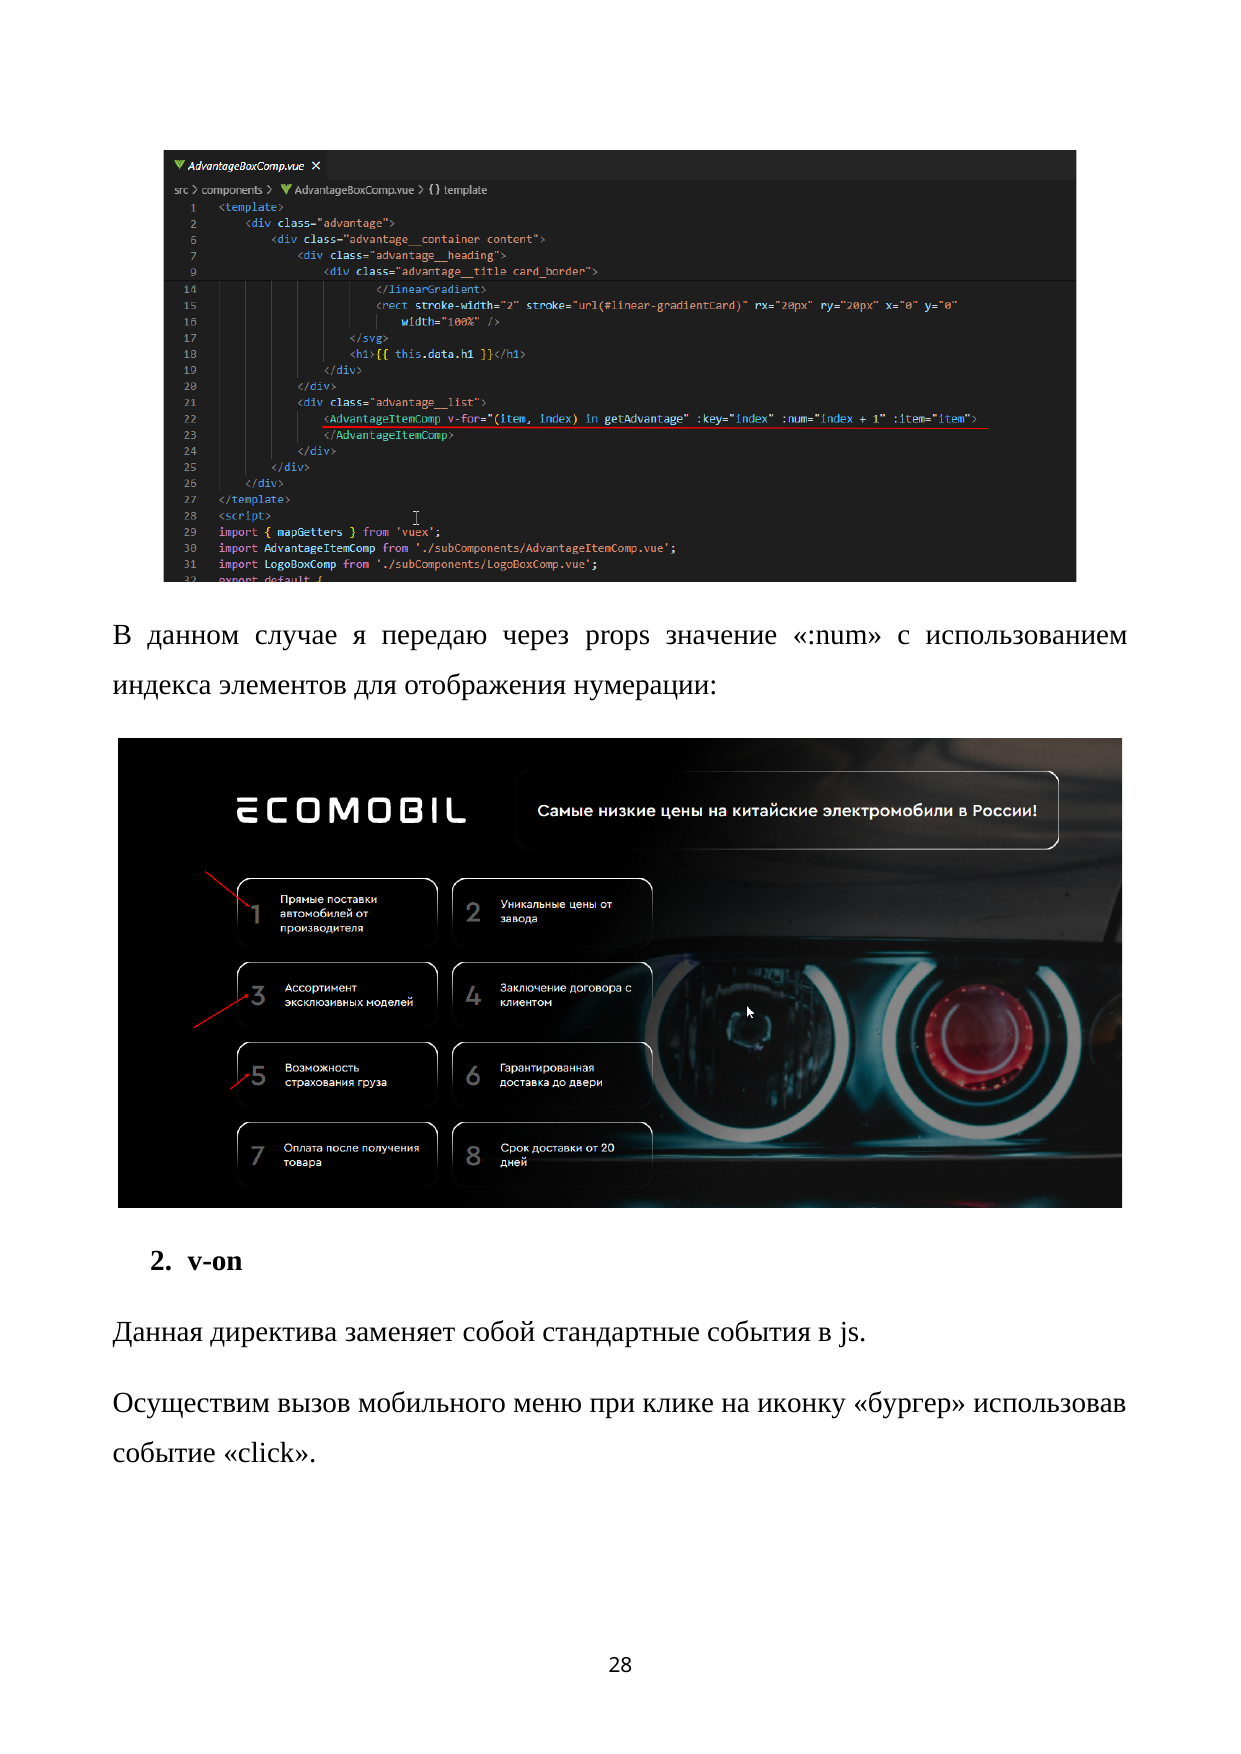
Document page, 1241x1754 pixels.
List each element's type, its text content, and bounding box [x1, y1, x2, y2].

text Осуществим вызов мобильного меню при клике на иконку «бургер» использовав событие «click». [112, 1385, 1128, 1469]
picture [118, 738, 1123, 1208]
picture [163, 150, 1077, 582]
text В данном случае я передаю через props значение «:num» с использованием индекса элементов для отображения нумерации: [112, 617, 1128, 701]
text Данная директива заменяет собой стандартные события в js. [112, 1314, 1128, 1347]
list v-on [150, 1243, 1128, 1276]
